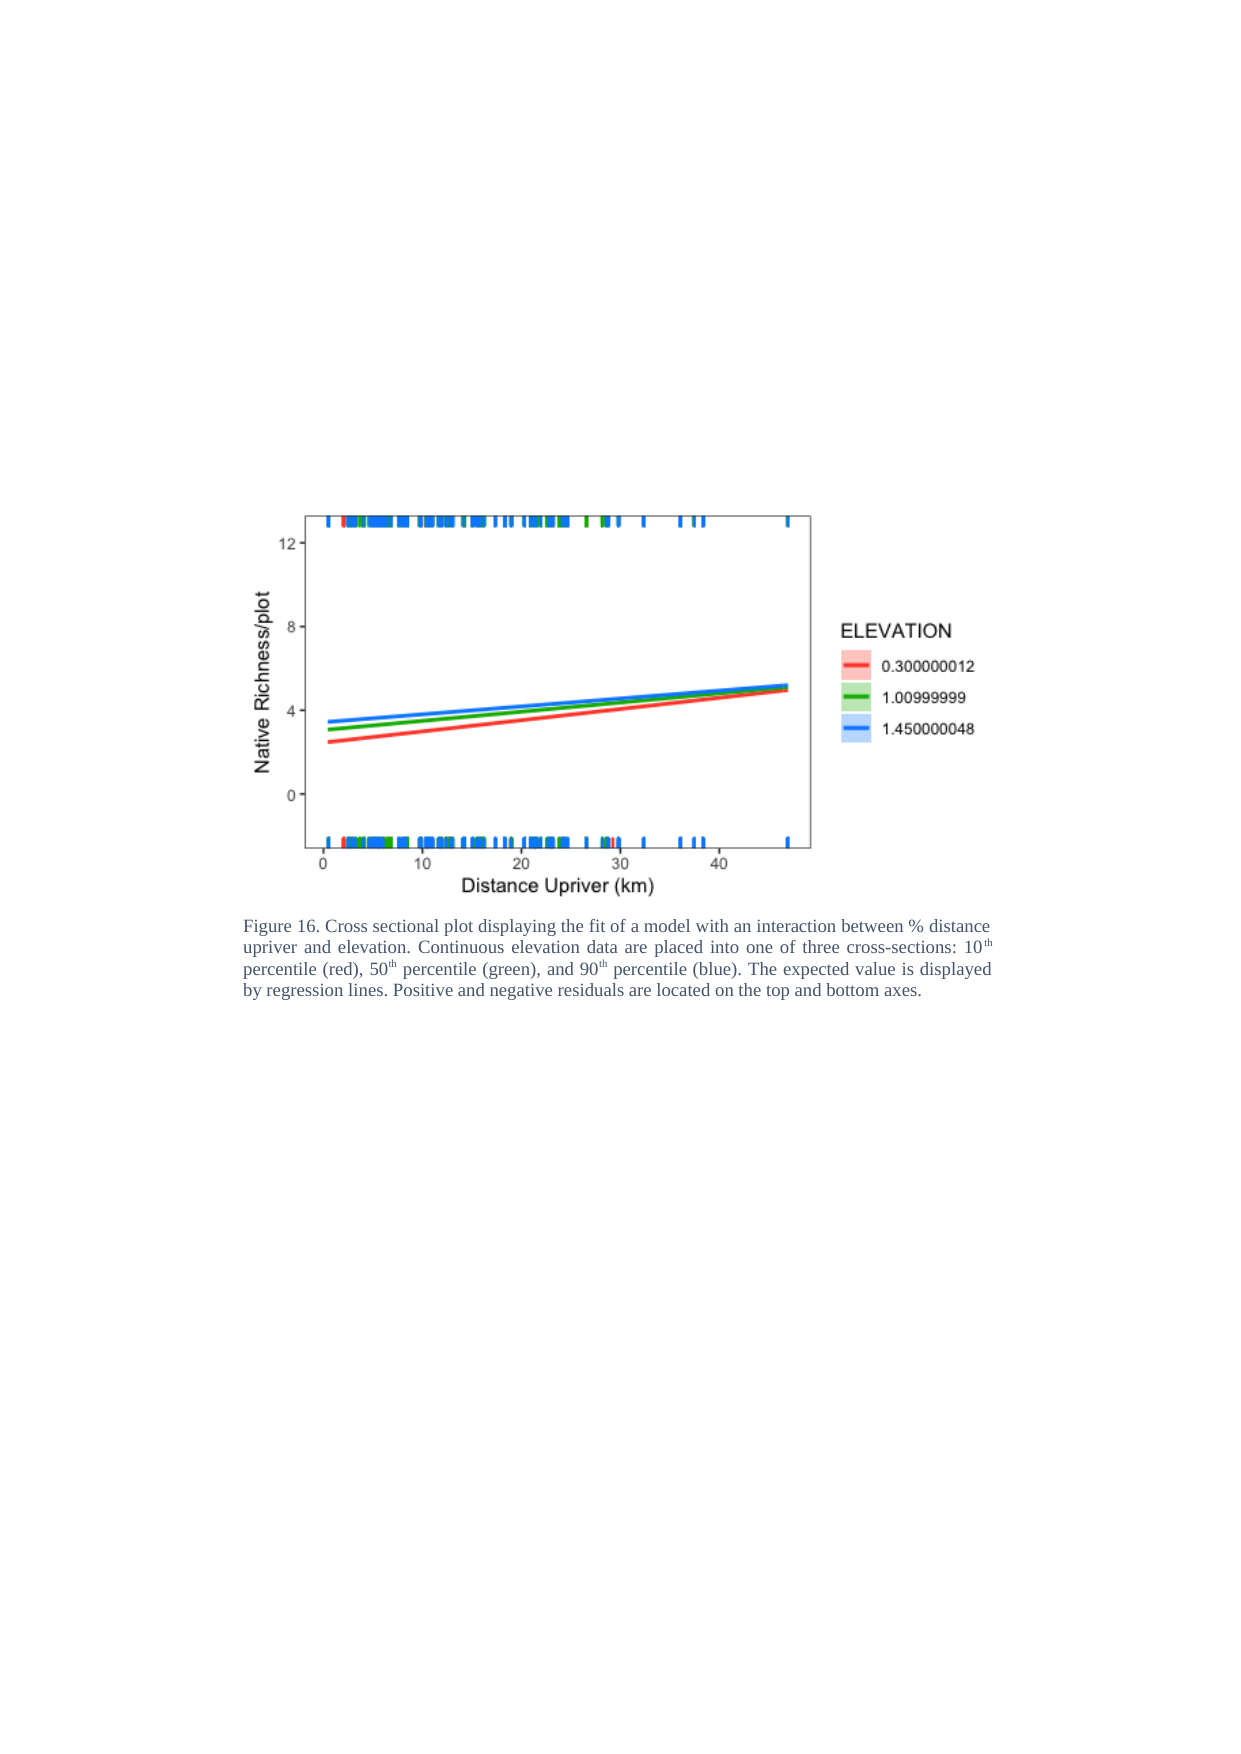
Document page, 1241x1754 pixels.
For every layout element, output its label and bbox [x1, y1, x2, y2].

picture [245, 506, 993, 906]
